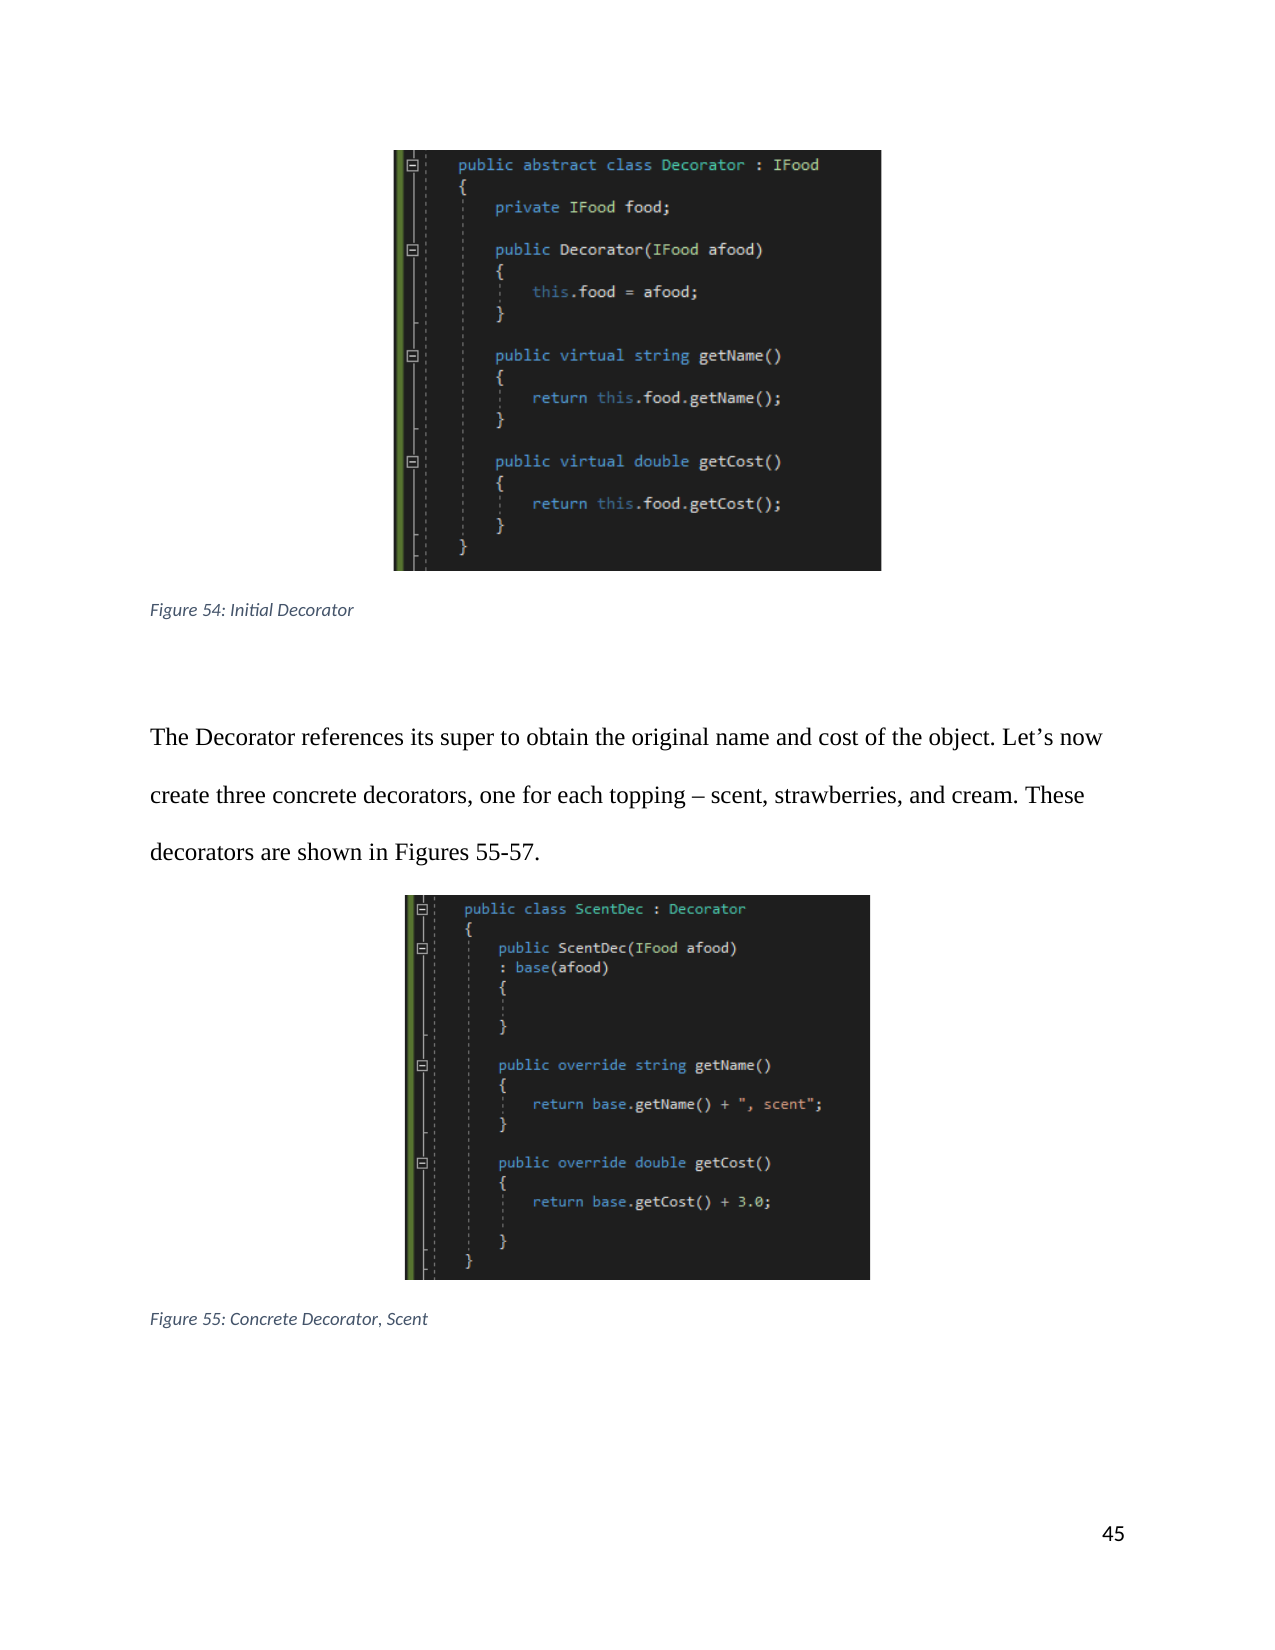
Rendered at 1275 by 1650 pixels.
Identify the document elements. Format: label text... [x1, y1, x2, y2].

picture [393, 150, 882, 571]
picture [404, 895, 871, 1280]
text The Decorator references its super to obtain the original name and cost of the object. Let’s now create three concrete decorators, one for each topping – scent, strawberries, and cream. These decorators are shown in Figures 55-57. [150, 722, 1125, 866]
